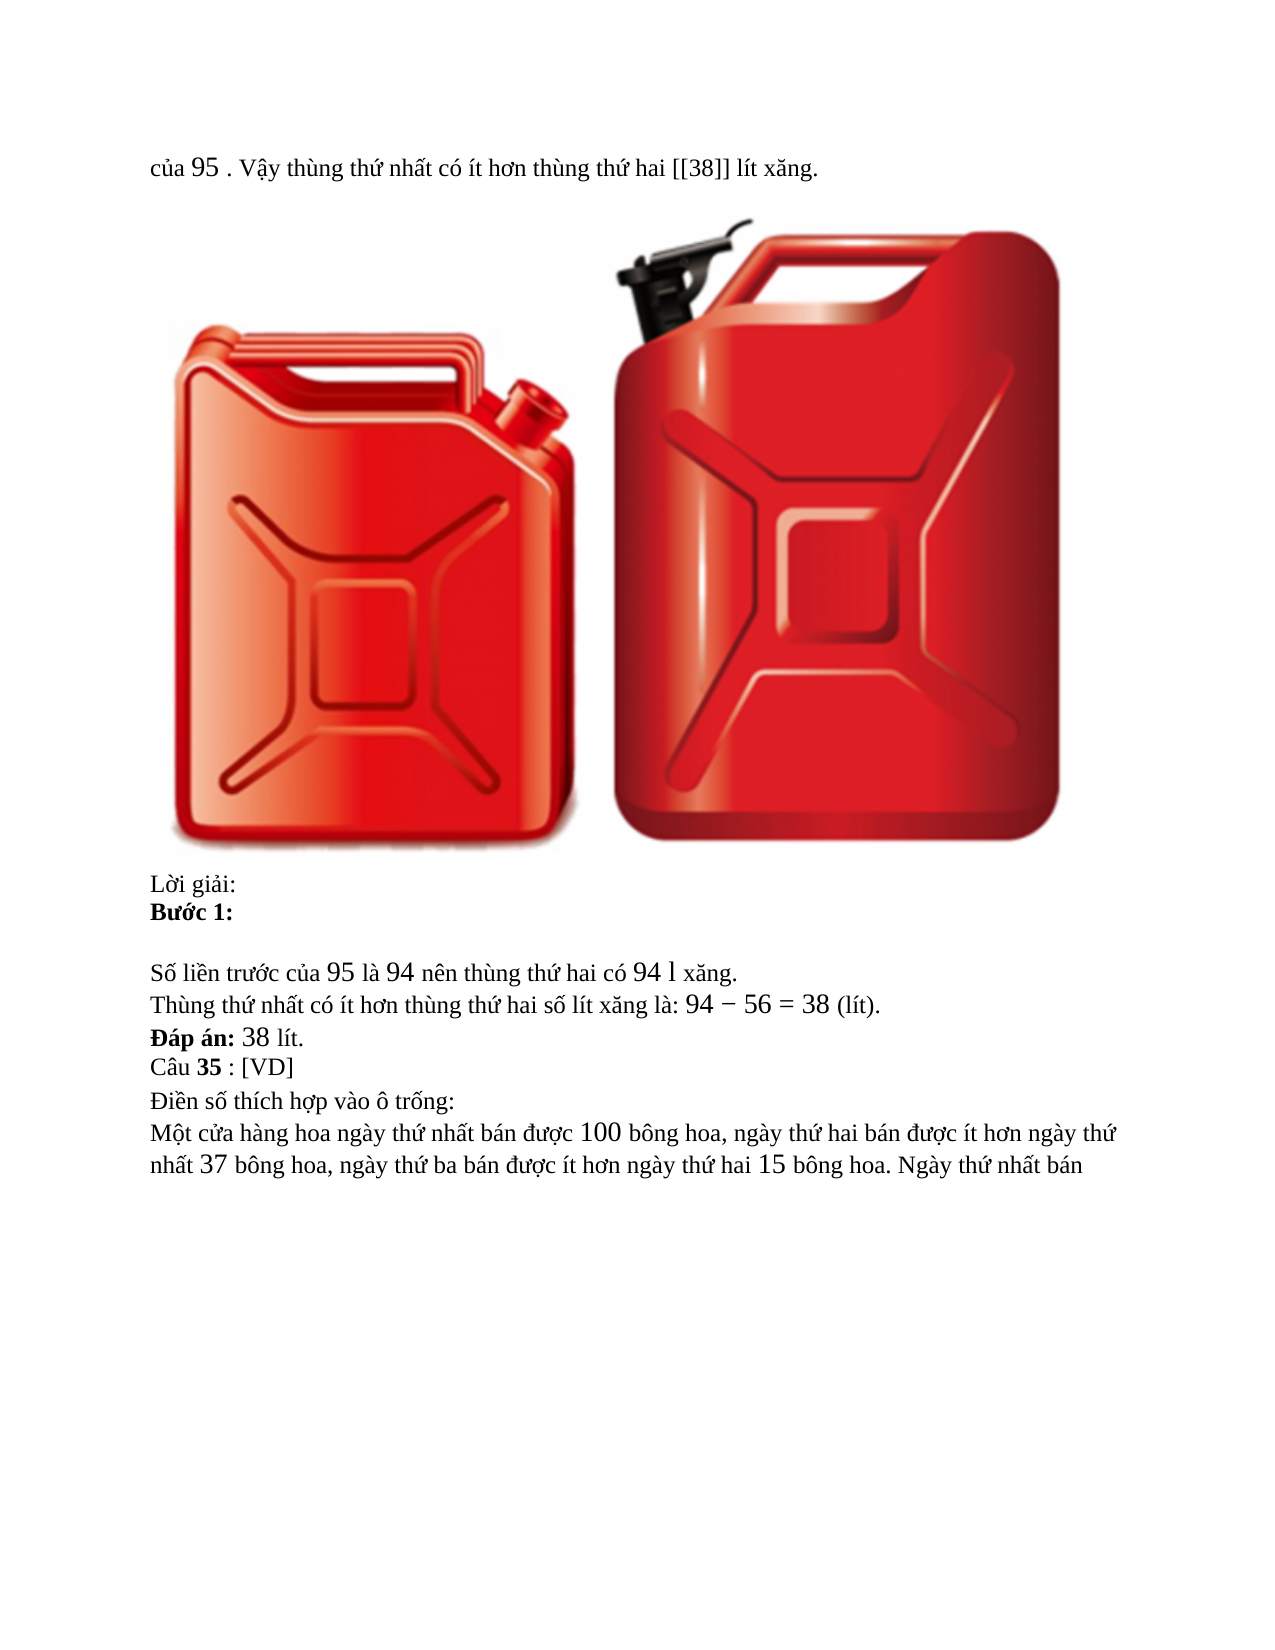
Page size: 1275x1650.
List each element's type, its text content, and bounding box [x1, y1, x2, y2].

text Bước 1: [150, 897, 1125, 926]
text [150, 1086, 1125, 1179]
text Lời giải: [150, 869, 1125, 897]
text Số liền trước của 95 là 94 nên thùng thứ hai có 94 l xăng. Thùng thứ nhất có ít hơn thùng thứ hai số lít xăng là: 94 − 56 = 38 (lít). Đáp án: 38 lít. [150, 926, 1125, 1052]
picture [150, 182, 1088, 864]
text Câu 35 : [VD] [150, 1052, 1125, 1081]
